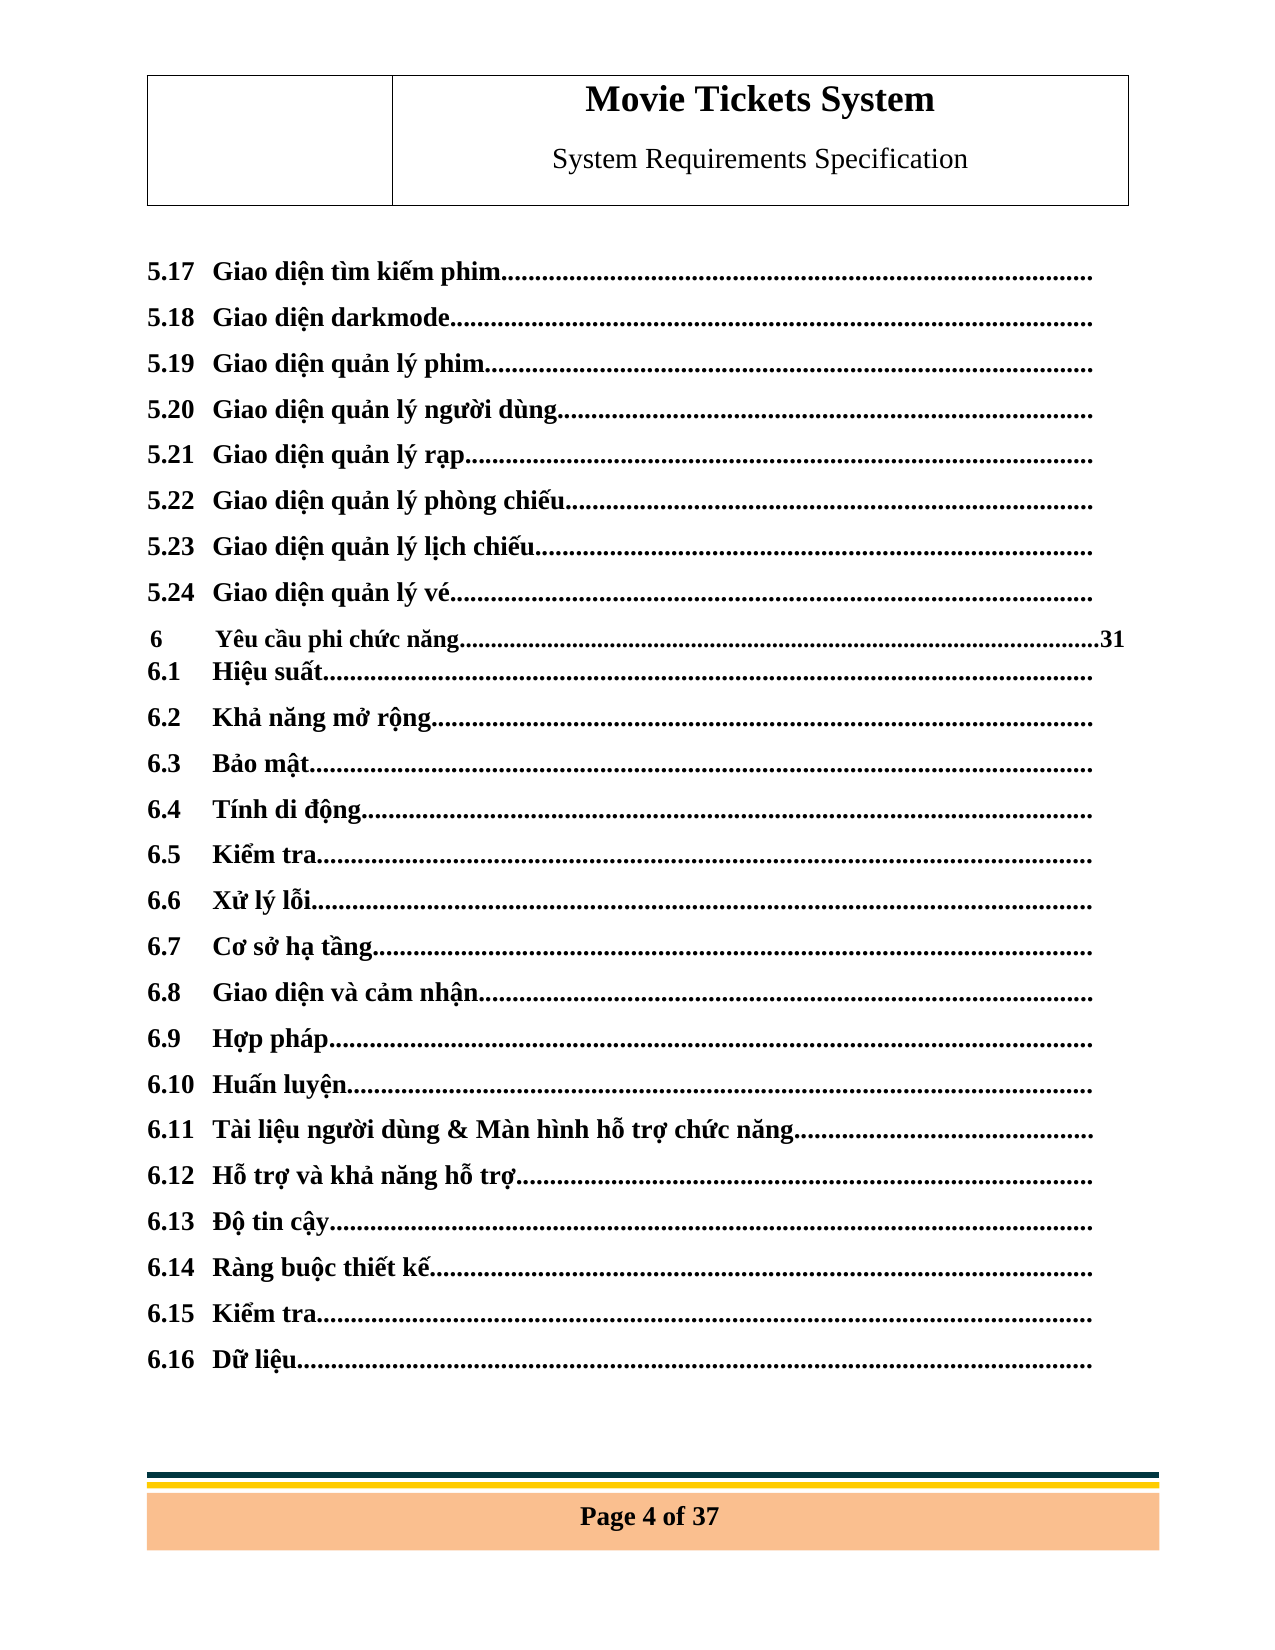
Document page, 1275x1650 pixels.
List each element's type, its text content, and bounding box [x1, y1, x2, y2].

text 6 Yêu cầu phi chức năng 31 [147, 620, 1128, 653]
text 5.24 Giao diện quản lý vé 31 [147, 574, 1053, 607]
text 5.23 Giao diện quản lý lịch chiếu 30 [147, 528, 1053, 561]
text 5.17 Giao diện tìm kiếm phim 26 [147, 253, 1053, 286]
text 5.22 Giao diện quản lý phòng chiếu 30 [147, 482, 1053, 516]
text 6.15 Kiểm tra 35 [147, 1295, 1053, 1328]
text 6.12 Hỗ trợ và khả năng hỗ trợ 34 [147, 1157, 1053, 1191]
text 6.16 Dữ liệu 35 [147, 1341, 1053, 1374]
text 6.4 Tính di động 32 [147, 791, 1053, 824]
text 5.20 Giao diện quản lý người dùng 29 [147, 391, 1053, 424]
text 6.14 Ràng buộc thiết kế 35 [147, 1249, 1053, 1282]
text 6.10 Huấn luyện 34 [147, 1066, 1053, 1099]
text 6.11 Tài liệu người dùng & Màn hình hỗ trợ chức năng 34 [147, 1111, 1053, 1145]
text 6.1 Hiệu suất 31 [147, 653, 1053, 686]
text 6.3 Bảo mật 32 [147, 745, 1053, 778]
text 6.2 Khả năng mở rộng 32 [147, 699, 1053, 732]
text 6.9 Hợp pháp 33 [147, 1020, 1053, 1053]
text 6.7 Cơ sở hạ tầng 33 [147, 928, 1053, 961]
text 5.19 Giao diện quản lý phim 28 [147, 345, 1053, 378]
text 6.5 Kiểm tra 32 [147, 836, 1053, 870]
text 5.21 Giao diện quản lý rạp 29 [147, 436, 1053, 470]
text 5.18 Giao diện darkmode 28 [147, 299, 1053, 332]
text 6.6 Xử lý lỗi 33 [147, 882, 1053, 916]
text 6.13 Độ tin cậy 34 [147, 1203, 1053, 1236]
text 6.8 Giao diện và cảm nhận 33 [147, 974, 1053, 1007]
